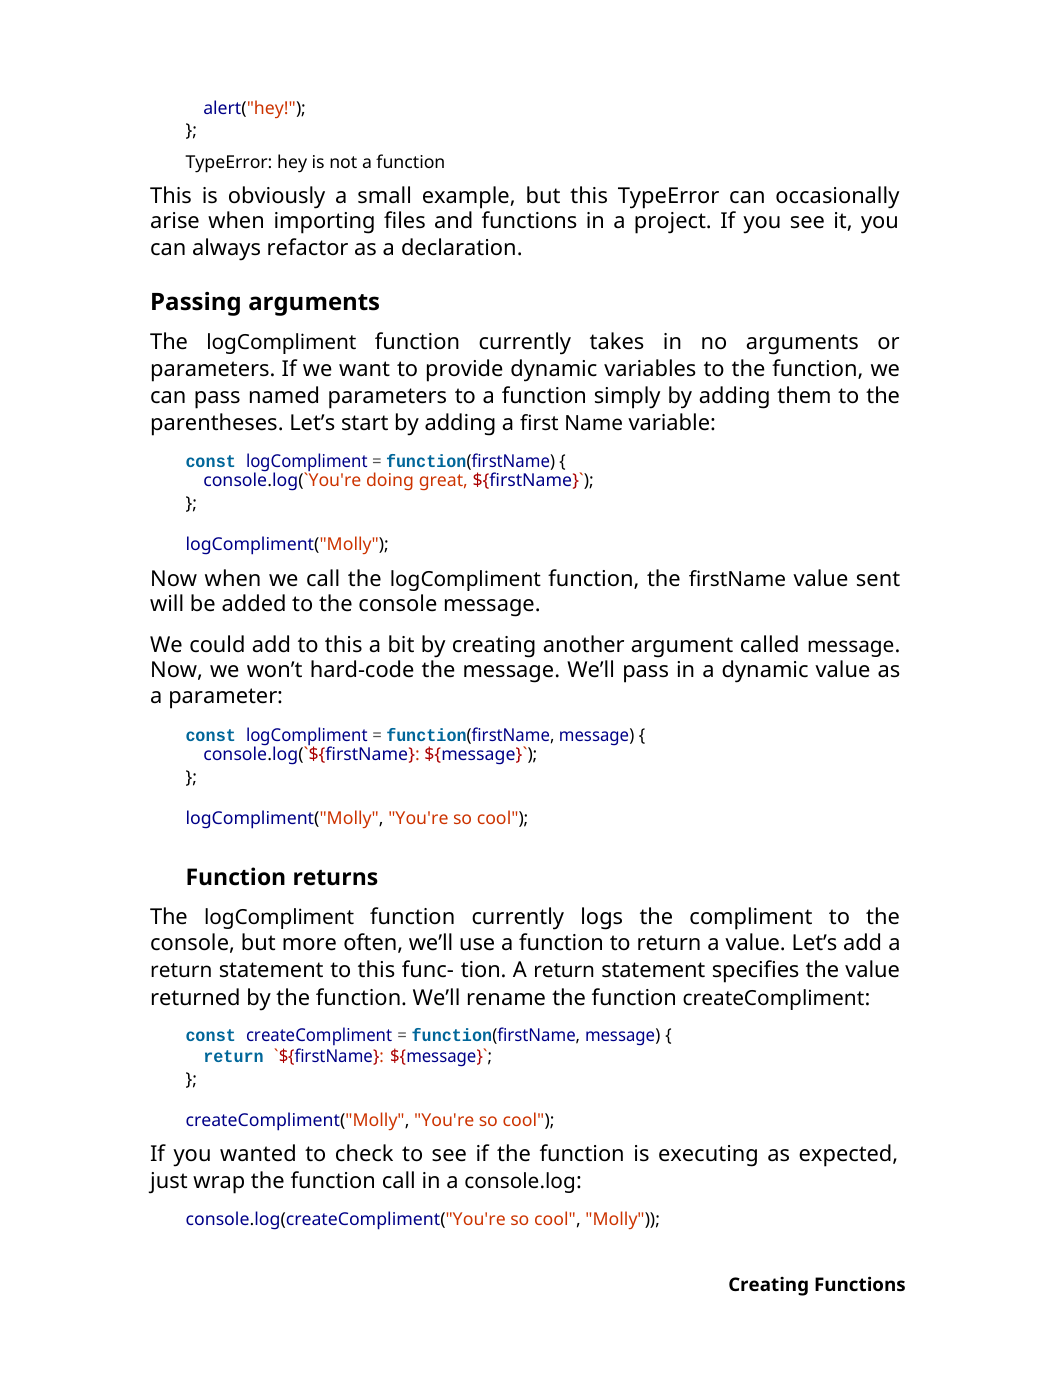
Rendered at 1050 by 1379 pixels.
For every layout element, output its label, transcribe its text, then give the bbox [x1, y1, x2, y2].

text Function returns [185, 861, 987, 892]
text This is obviously a small example, but this TypeError can occasionally arise when importing files and functions in a project. If you see it, you can always refactor as a declaration. [150, 183, 900, 262]
text createCompliment("Molly", "You're so cool"); [185, 1107, 987, 1132]
text If you wanted to check to see if the function is executing as expected, just wrap the function call in a console.log: [150, 1140, 900, 1195]
text logCompliment("Molly"); [185, 532, 987, 556]
text }; [185, 1067, 987, 1090]
subtitle Passing arguments [150, 284, 987, 317]
text We could add to this a bit by creating another argument called message. Now, we won’t hard-code the message. We’ll pass in a dynamic value as a parameter: [150, 632, 900, 709]
text console.log(createCompliment("You're so cool", "Molly")); [185, 1206, 987, 1231]
text const logCompliment = function(firstName) { console.log(`You're doing great, ${firstName}`); [185, 451, 628, 492]
text }; [185, 118, 987, 141]
text The logCompliment function currently logs the compliment to the console, but more often, we’ll use a function to return a value. Let’s add a return statement to this func‐ tion. A return statement specifies the value returned by the function. We’ll rename the function createCompliment: [150, 903, 900, 1011]
text const createCompliment = function(firstName, message) { [185, 1023, 987, 1046]
text const logCompliment = function(firstName, message) { console.log(`${firstName}: ${message}`); [185, 724, 646, 766]
text The logCompliment function currently takes in no arguments or parameters. If we want to provide dynamic variables to the function, we can pass named parameters to a function simply by adding them to the parentheses. Let’s start by adding a first Name variable: [150, 328, 900, 437]
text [185, 98, 399, 118]
text logCompliment("Molly", "You're so cool"); [185, 805, 987, 829]
text return `${firstName}: ${message}`; [203, 1046, 987, 1067]
text TypeError: hey is not a function [185, 150, 987, 174]
text Now when we call the logCompliment function, the firstName value sent will be added to the console message. [150, 566, 900, 618]
text }; [185, 492, 987, 514]
text }; [185, 766, 987, 788]
